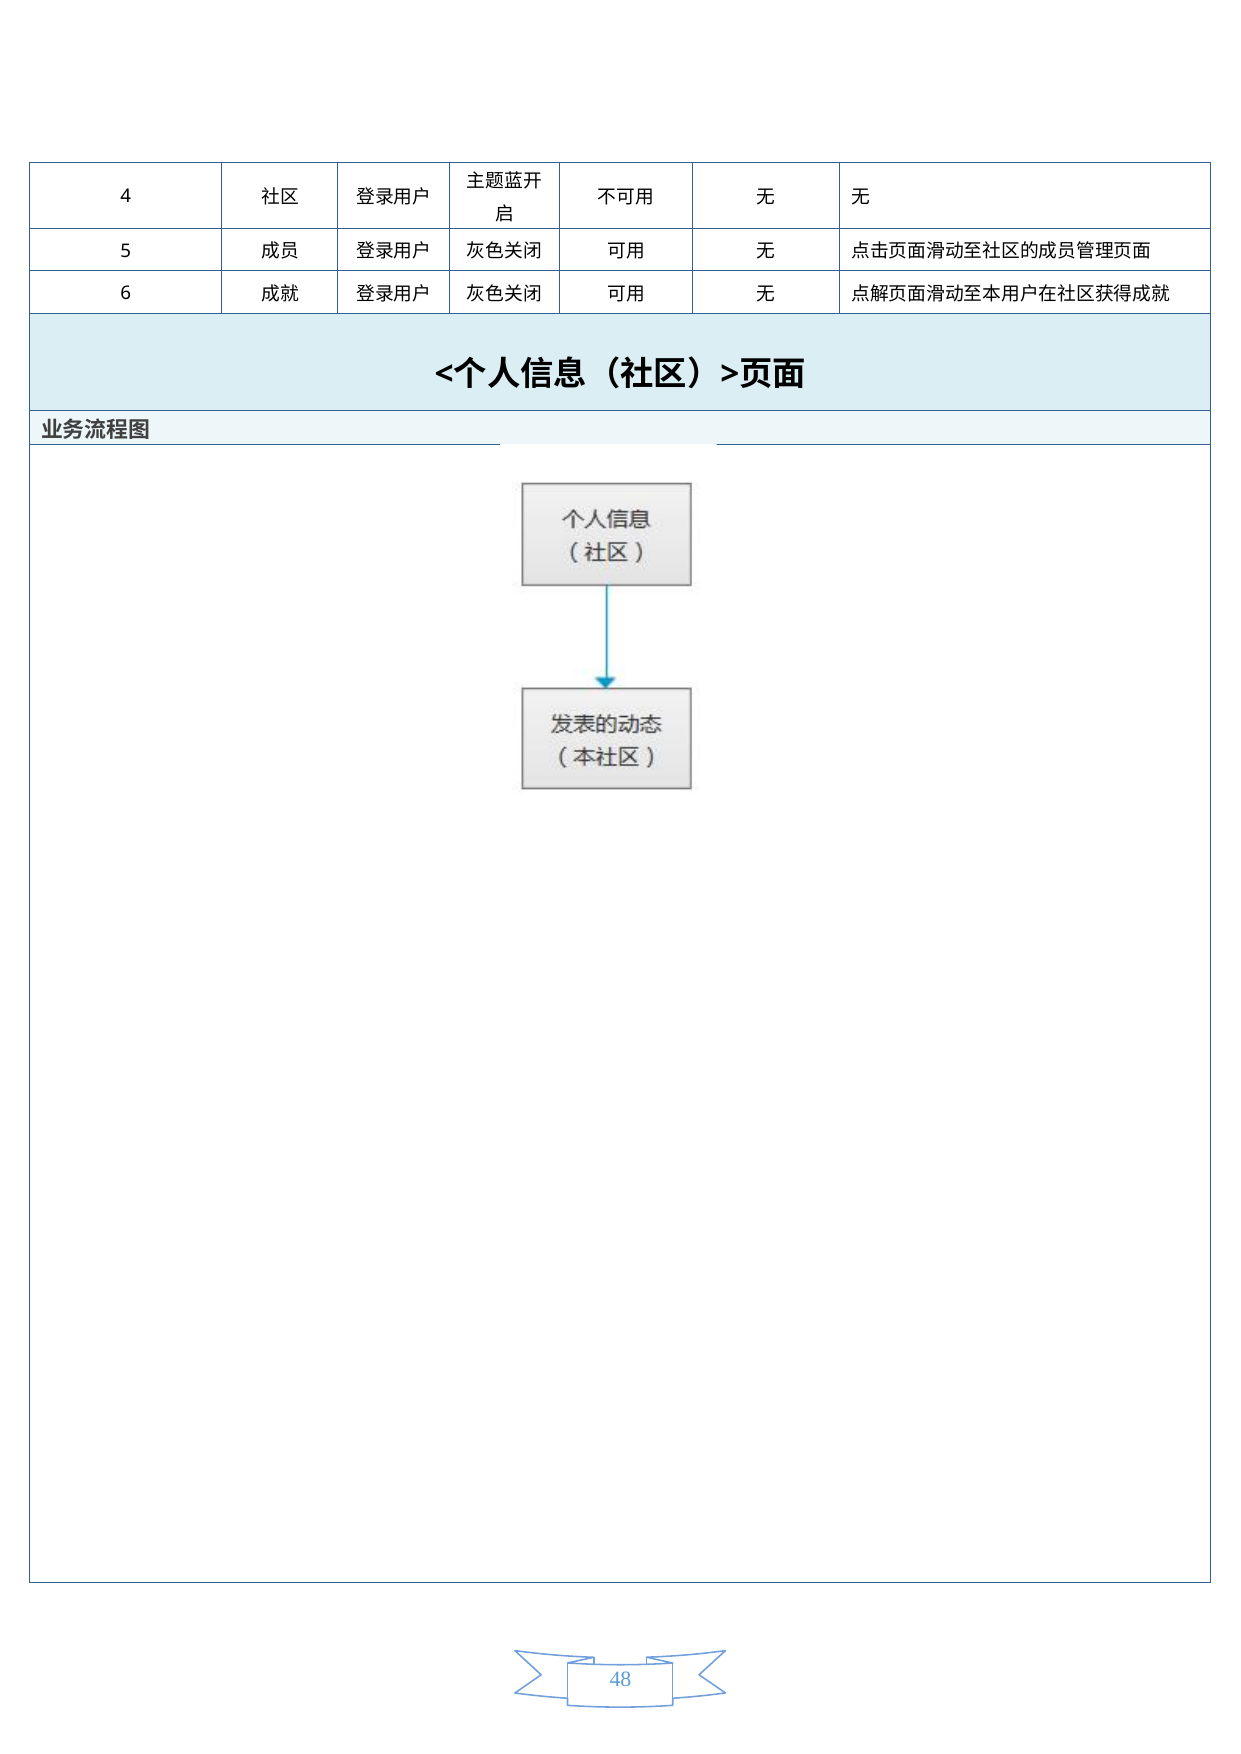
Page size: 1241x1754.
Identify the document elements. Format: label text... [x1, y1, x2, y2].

table_cell 灰色关闭 [450, 229, 559, 270]
table_cell 灰色关闭 [450, 271, 559, 313]
table_cell 社区 [222, 163, 337, 228]
table_cell 登录用户 [338, 271, 449, 313]
table_cell 无 [693, 271, 839, 313]
table_cell 点解页面滑动至本用户在社区获得成就 [840, 271, 1210, 313]
table_cell 登录用户 [338, 229, 449, 270]
table_cell 无 [693, 229, 839, 270]
table_cell 点击页面滑动至社区的成员管理页面 [840, 229, 1210, 270]
table_cell 5 [30, 229, 221, 270]
table_cell 可用 [560, 229, 692, 270]
table_cell 登录用户 [338, 163, 449, 228]
table_cell [30, 445, 1210, 1582]
table_cell 主题蓝开启 [450, 163, 559, 228]
table_cell 可用 [560, 271, 692, 313]
table_cell 4 [30, 163, 221, 228]
table_cell 6 [30, 271, 221, 313]
table_cell <个人信息（社区）>页面 [30, 314, 1210, 410]
table_cell 不可用 [560, 163, 692, 228]
table_cell 无 [840, 163, 1210, 228]
table_cell 无 [693, 163, 839, 228]
table_cell 成就 [222, 271, 337, 313]
table_cell 成员 [222, 229, 337, 270]
table_cell 业务流程图 [30, 411, 1210, 444]
picture [500, 444, 717, 813]
